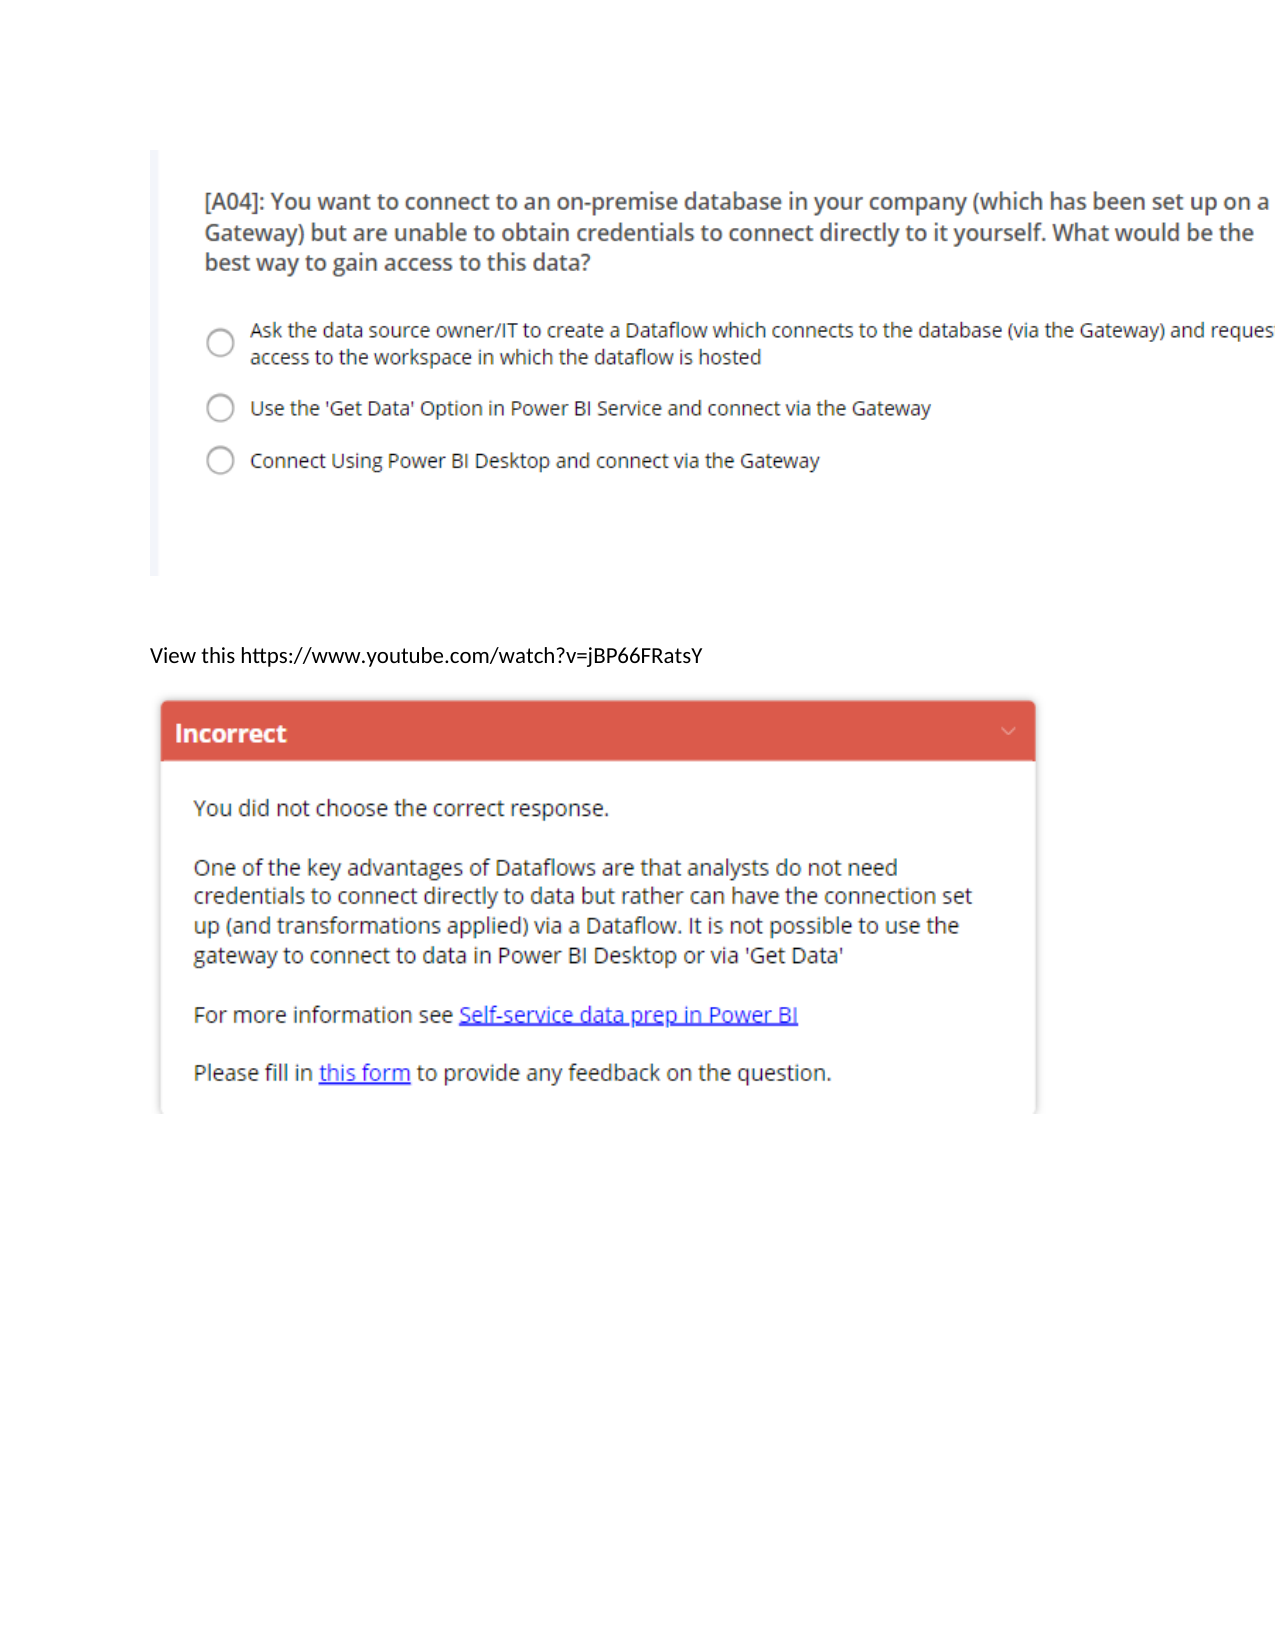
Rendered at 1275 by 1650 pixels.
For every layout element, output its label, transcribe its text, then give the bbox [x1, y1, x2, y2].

picture [150, 688, 1061, 1114]
picture [150, 150, 1275, 576]
text View this https://www.youtube.com/watch?v=jBP66FRatsY [150, 641, 1125, 669]
